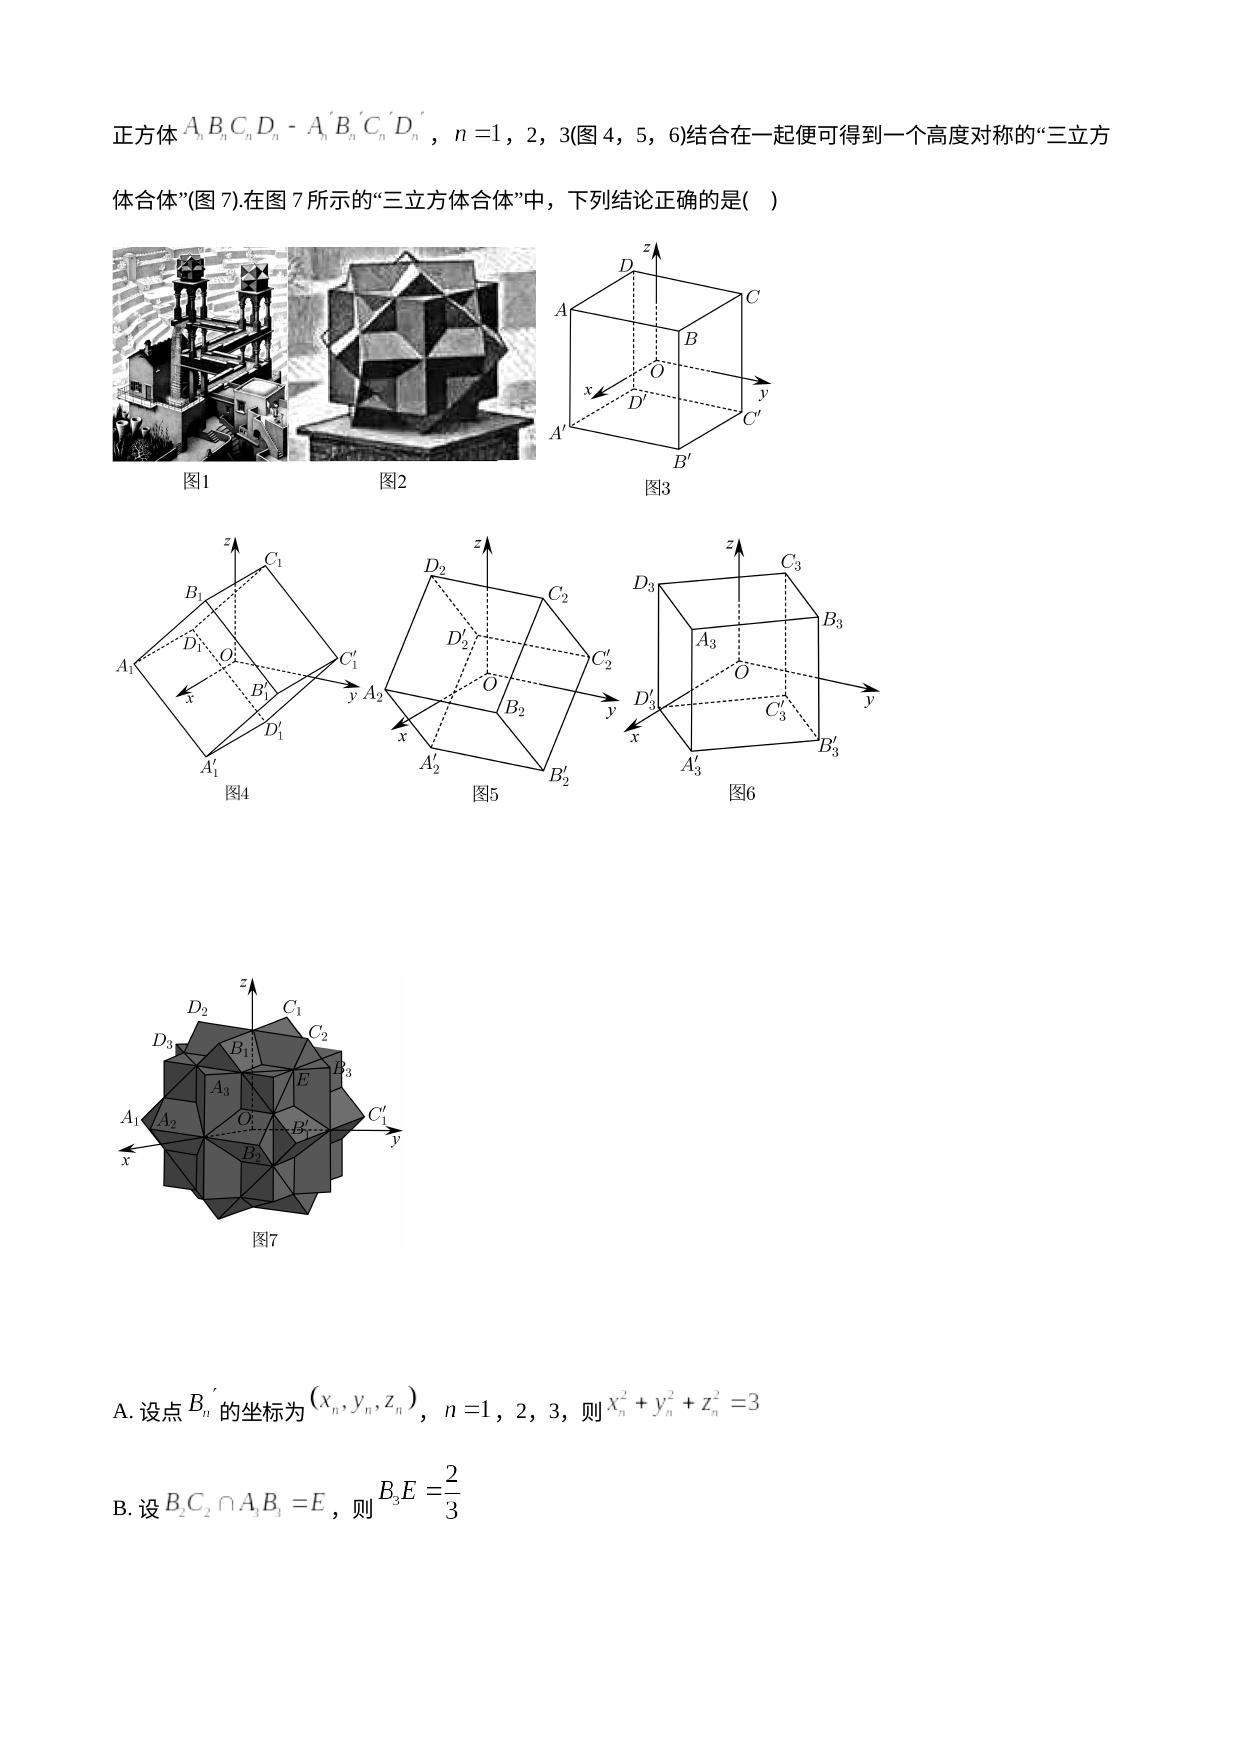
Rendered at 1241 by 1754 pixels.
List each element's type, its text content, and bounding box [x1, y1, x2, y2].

picture [112, 231, 779, 497]
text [112, 102, 1128, 216]
text B. 设，则 [112, 1459, 1128, 1556]
picture [112, 536, 882, 803]
text A. 设点的坐标为，，2，3，则 [112, 1378, 1128, 1443]
picture [112, 975, 405, 1251]
